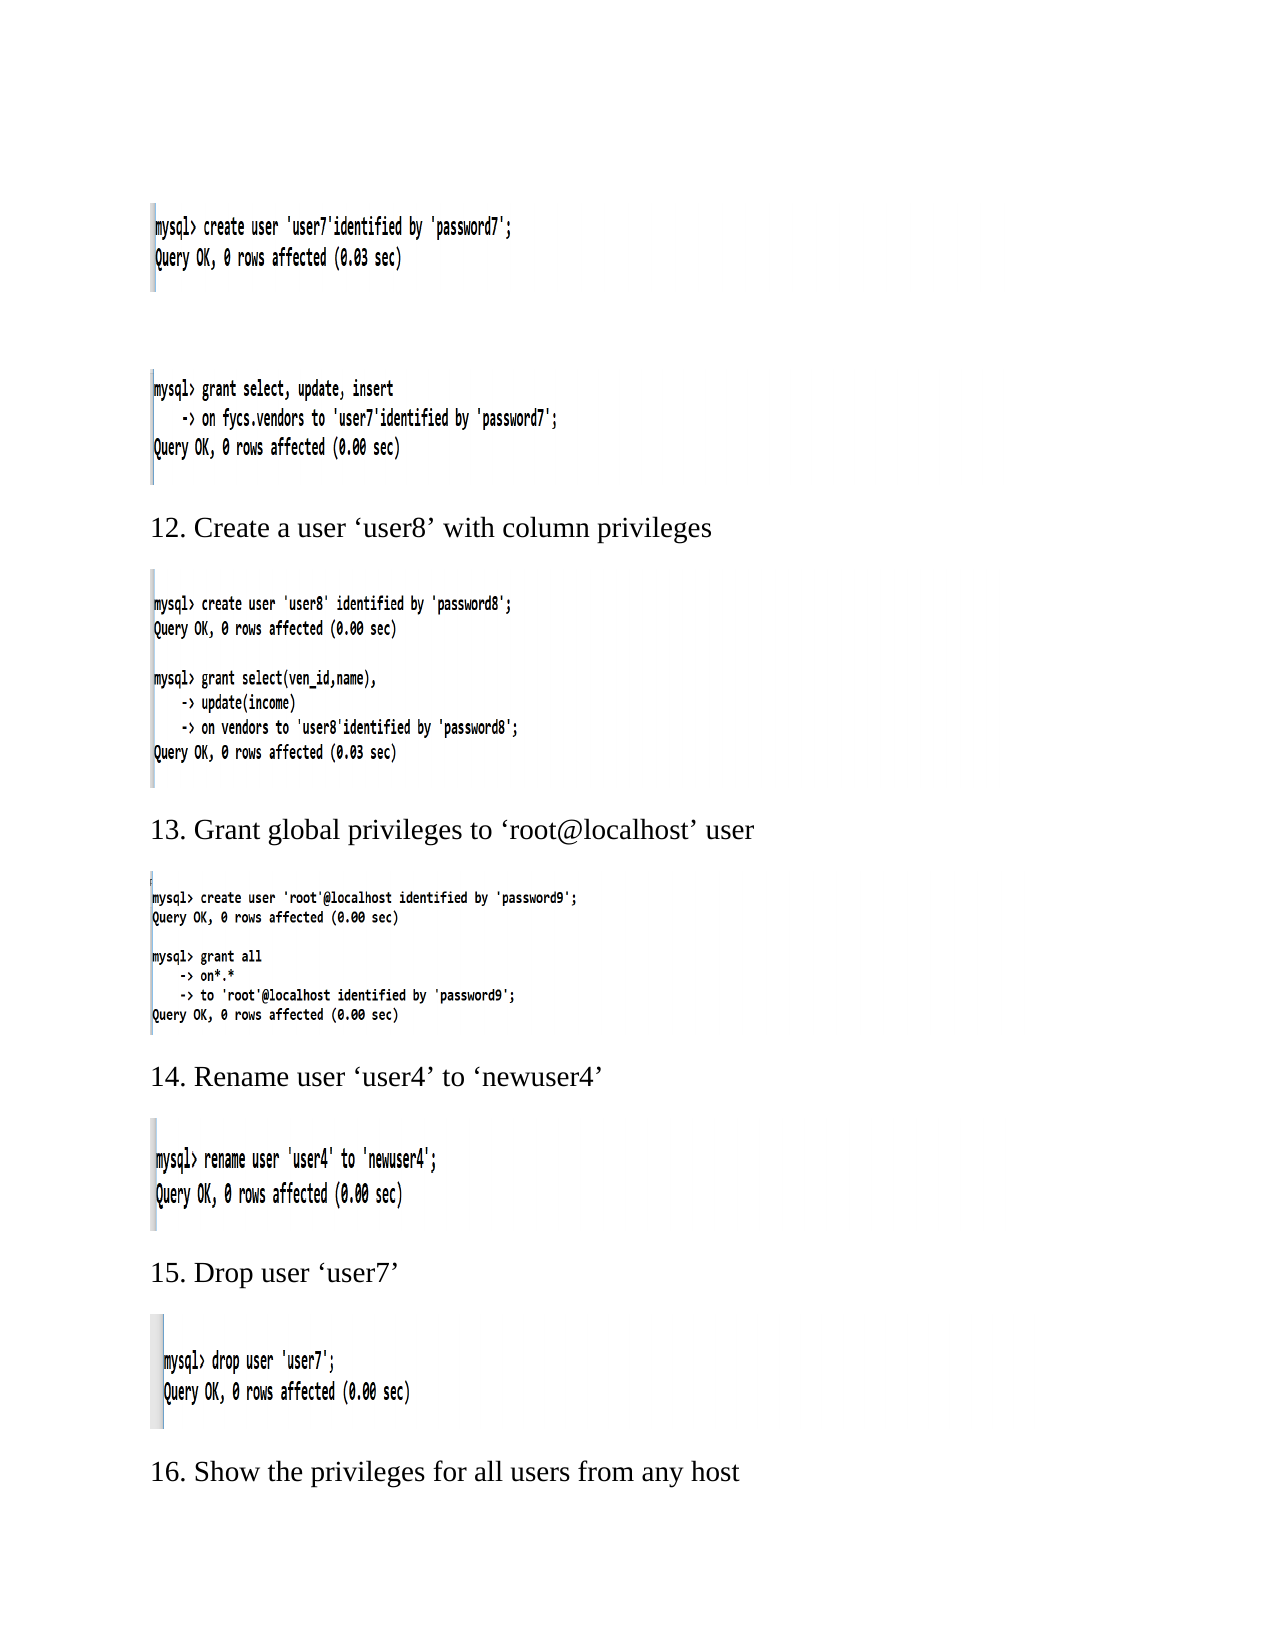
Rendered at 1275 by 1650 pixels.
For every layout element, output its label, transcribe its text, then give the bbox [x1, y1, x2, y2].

picture [150, 569, 1013, 788]
picture [150, 369, 1023, 485]
text 13. Grant global privileges to ‘root@localhost’ user [150, 812, 1125, 846]
text 12. Create a user ‘user8’ with column privileges [150, 510, 1125, 543]
text 15. Drop user ‘user7’ [150, 1255, 1125, 1288]
picture [150, 203, 1028, 292]
picture [150, 871, 1025, 1035]
picture [150, 1118, 1028, 1231]
picture [150, 1314, 1035, 1429]
text 16. Show the privileges for all users from any host [150, 1454, 1125, 1487]
text 14. Rename user ‘user4’ to ‘newuser4’ [150, 1059, 1125, 1093]
